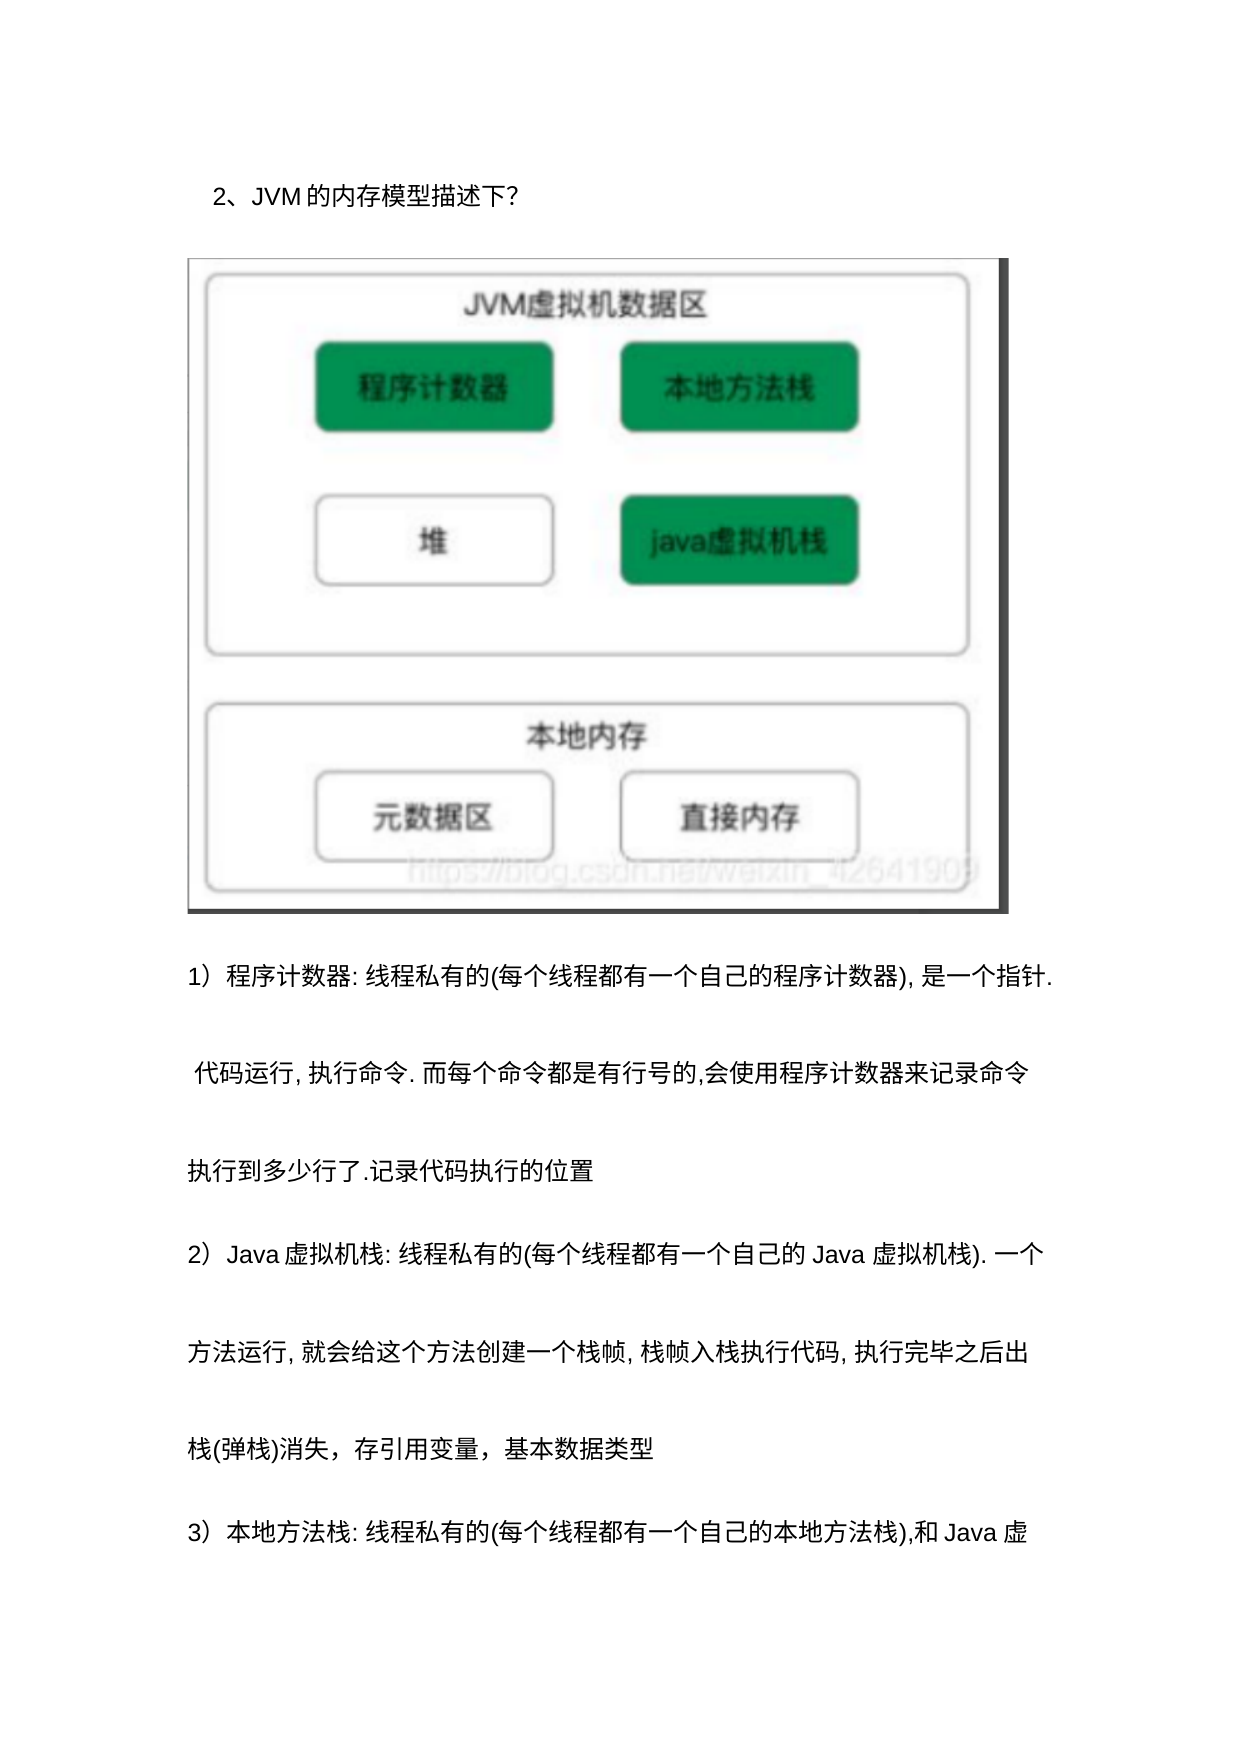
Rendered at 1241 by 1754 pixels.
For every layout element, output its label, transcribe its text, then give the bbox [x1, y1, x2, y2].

text 1）程序计数器: 线程私有的(每个线程都有一个自己的程序计数器), 是一个指针. 代码运行, 执行命令. 而每个命令都是有行号的,会使用程序计数器来记录命令执行到多少行了.记录代码执行的位置 [187, 942, 1053, 1202]
text 2）Java虚拟机栈: 线程私有的(每个线程都有一个自己的 Java 虚拟机栈). 一个方法运行, 就会给这个方法创建一个栈帧, 栈帧入栈执行代码, 执行完毕之后出栈(弹栈)消失，存引用变量，基本数据类型 [187, 1220, 1053, 1480]
subtitle 2、JVM的内存模型描述下？ [187, 162, 1053, 227]
picture [187, 258, 1009, 914]
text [187, 1498, 1053, 1563]
